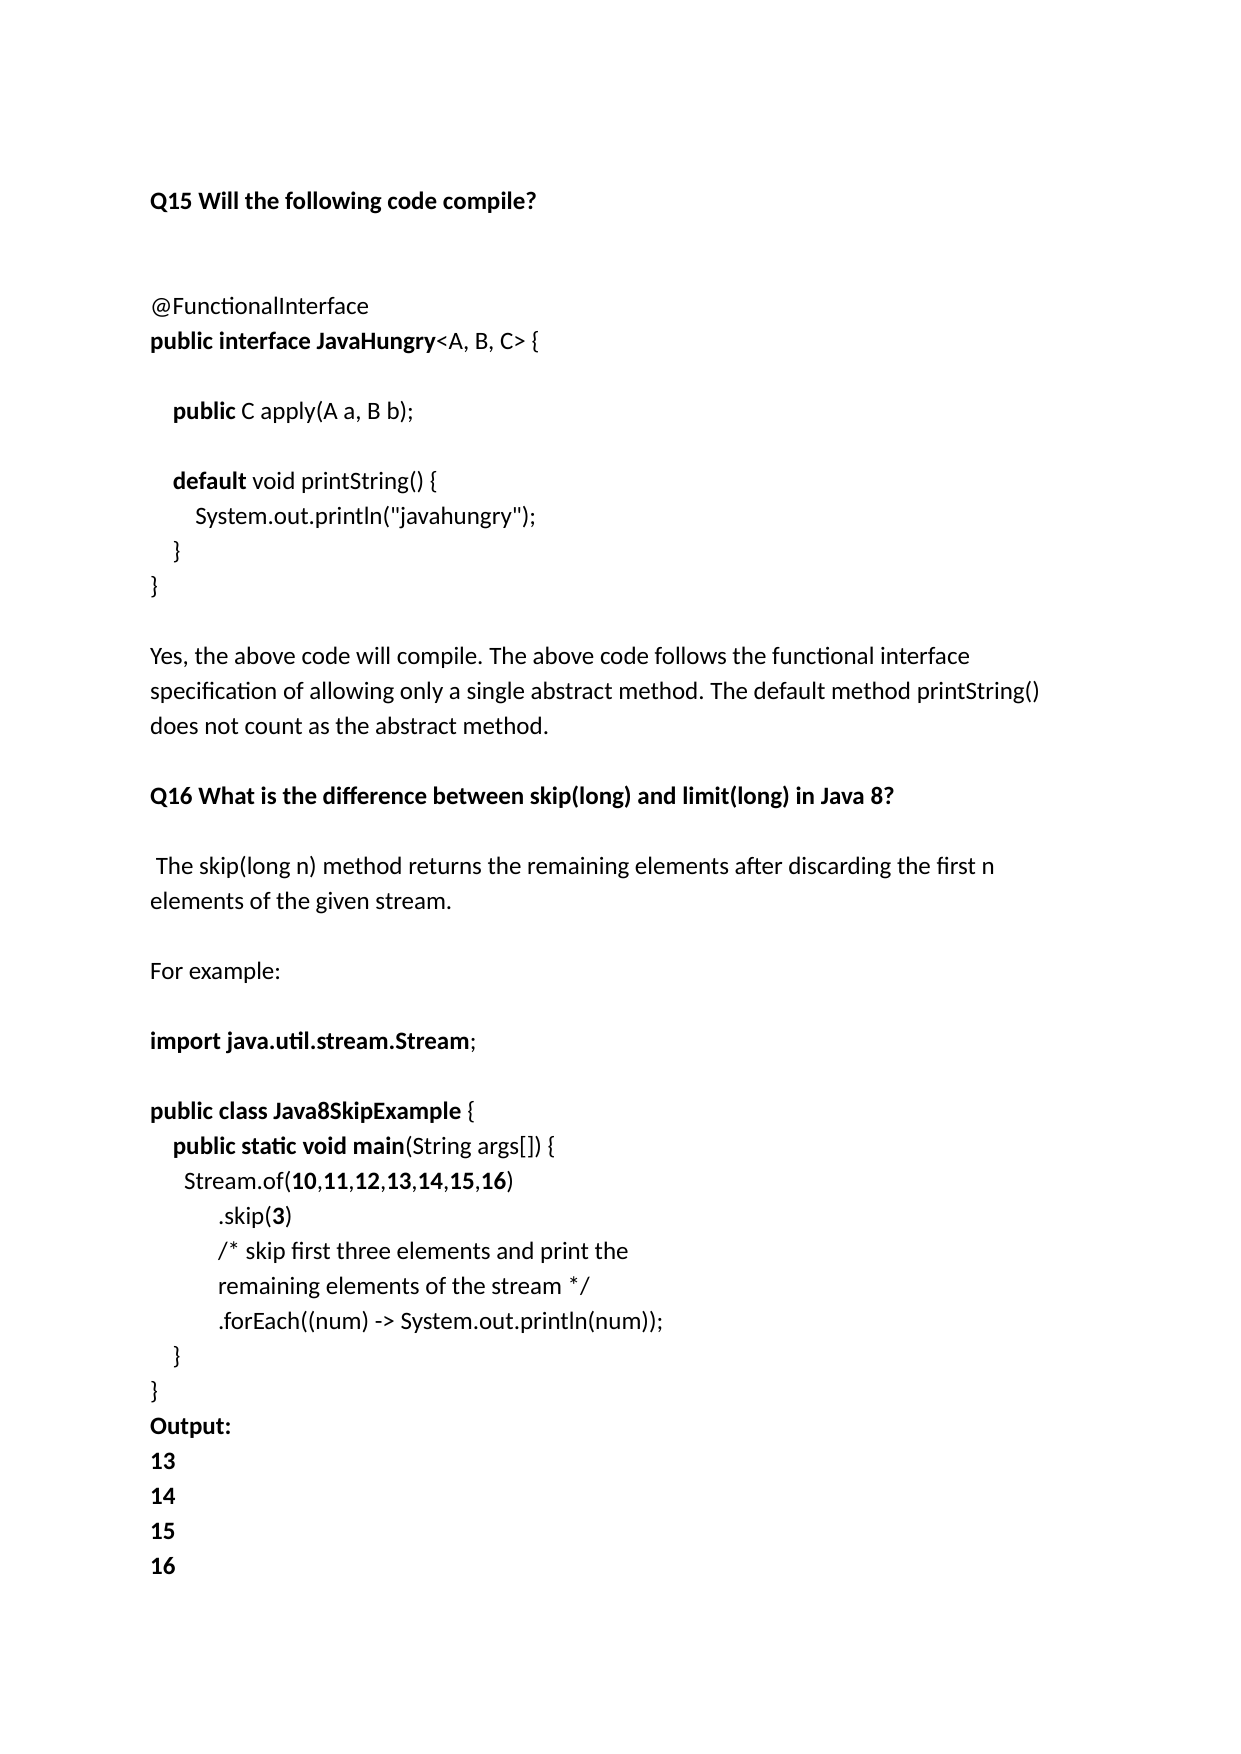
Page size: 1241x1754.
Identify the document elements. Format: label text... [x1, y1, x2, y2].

text System.out.println("javahungry"); [150, 500, 1090, 531]
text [150, 150, 1090, 286]
text remaining elements of the stream */ [150, 1270, 1090, 1301]
text public C apply(A a, B b); [150, 395, 1090, 426]
text .skip(3) [150, 1200, 1090, 1231]
text } [150, 1375, 1090, 1406]
text Stream.of(10,11,12,13,14,15,16) [150, 1165, 1090, 1196]
text import java.util.stream.Stream; [150, 1025, 1090, 1056]
text /* skip first three elements and print the [150, 1235, 1090, 1266]
text @FunctionalInterface [150, 290, 1090, 321]
text } [150, 1340, 1090, 1371]
text } [150, 570, 1090, 601]
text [150, 1410, 1090, 1581]
text public class Java8SkipExample { [150, 1095, 1090, 1126]
text } [150, 535, 1090, 566]
text default void printString() { [150, 465, 1090, 496]
text public static void main(String args[]) { [150, 1130, 1090, 1161]
text Yes, the above code will compile. The above code follows the functional interface specification of allowing only a single abstract method. The default method printString() does not count as the abstract method. Q16 What is the difference between skip(long) and limit(long) in Java 8? The skip(long n) method returns the remaining elements after discarding the first n elements of the given stream. For example: [150, 605, 1090, 1021]
text .forEach((num) -> System.out.println(num)); [150, 1305, 1090, 1336]
text public interface JavaHungry<A, B, C> { [150, 325, 1090, 356]
